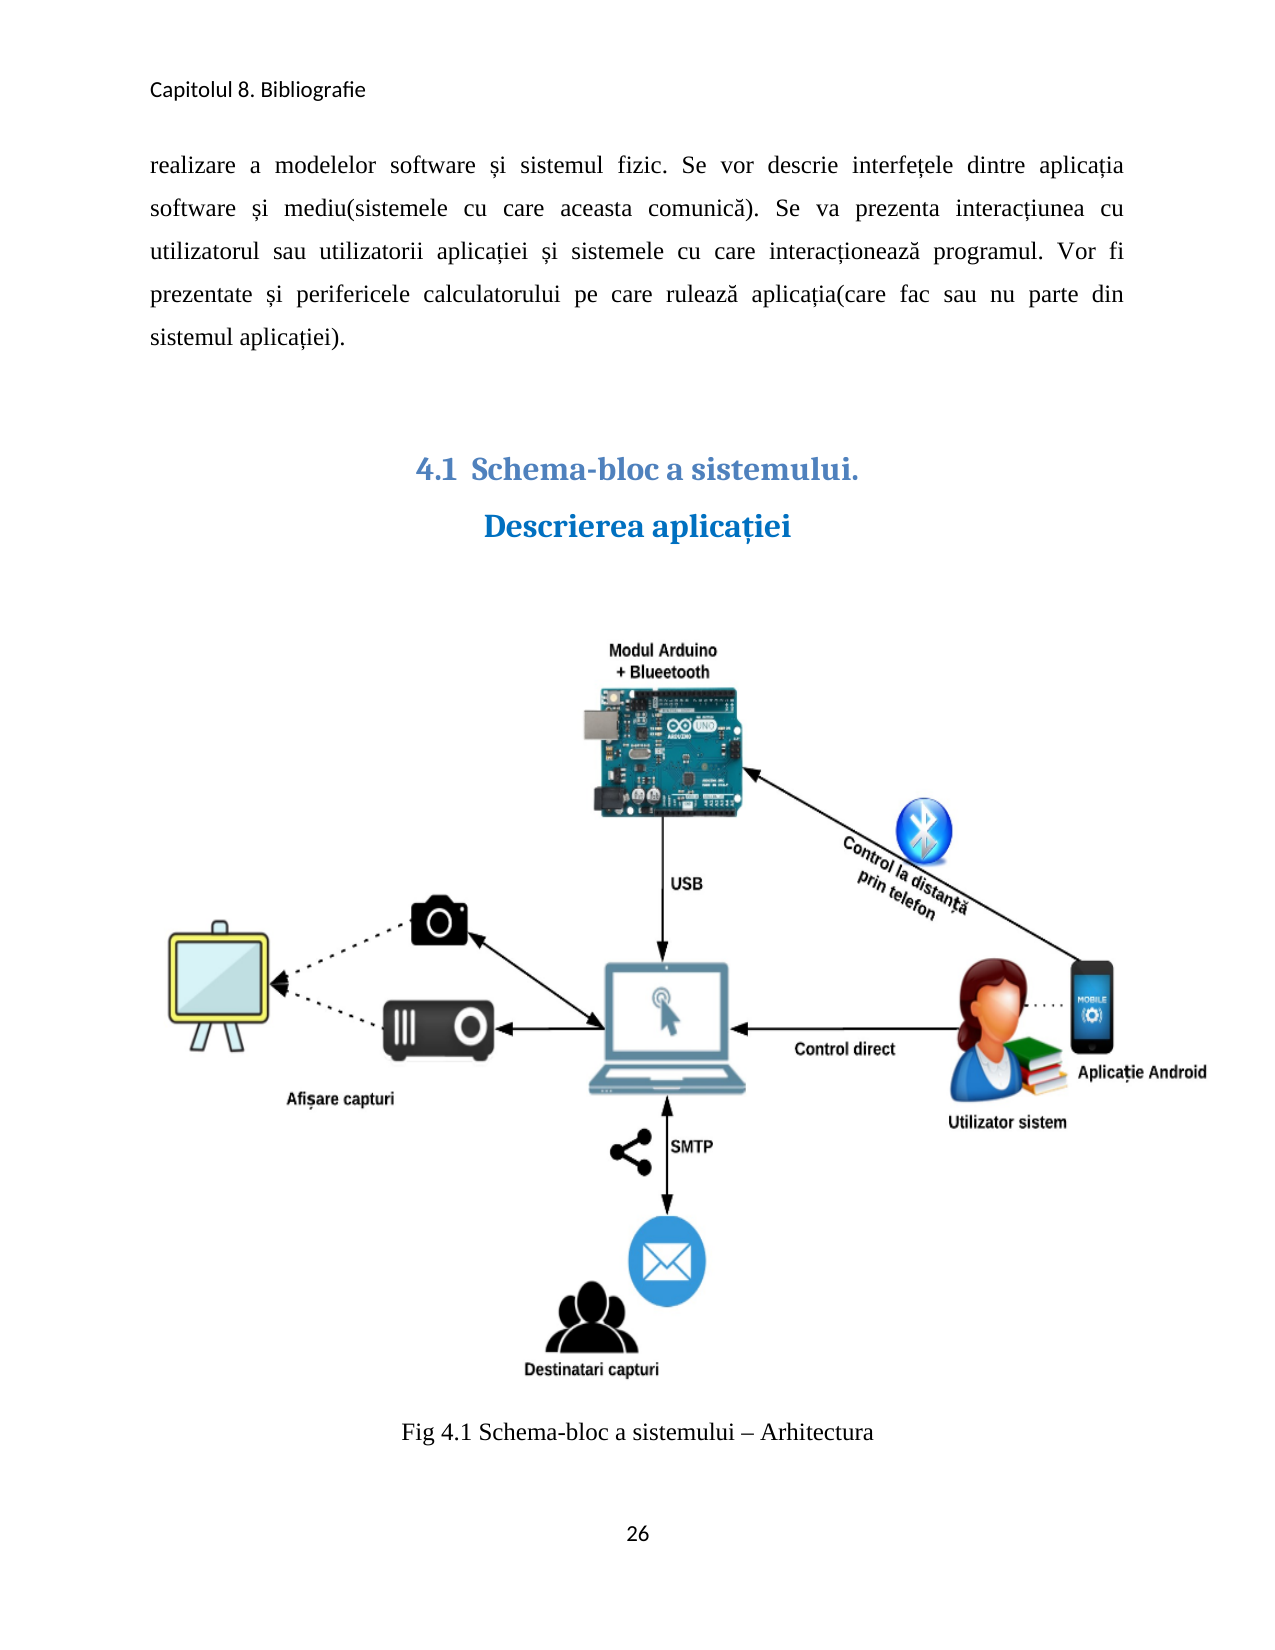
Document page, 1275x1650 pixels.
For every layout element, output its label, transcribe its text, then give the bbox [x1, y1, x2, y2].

subtitle 4.1 Schema-bloc a sistemului. [150, 450, 1125, 489]
text Descrierea aplicației [150, 508, 1125, 546]
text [150, 150, 1125, 351]
picture [150, 635, 1218, 1383]
text Fig 4.1 Schema-bloc a sistemului – Arhitectura [150, 1417, 1125, 1446]
